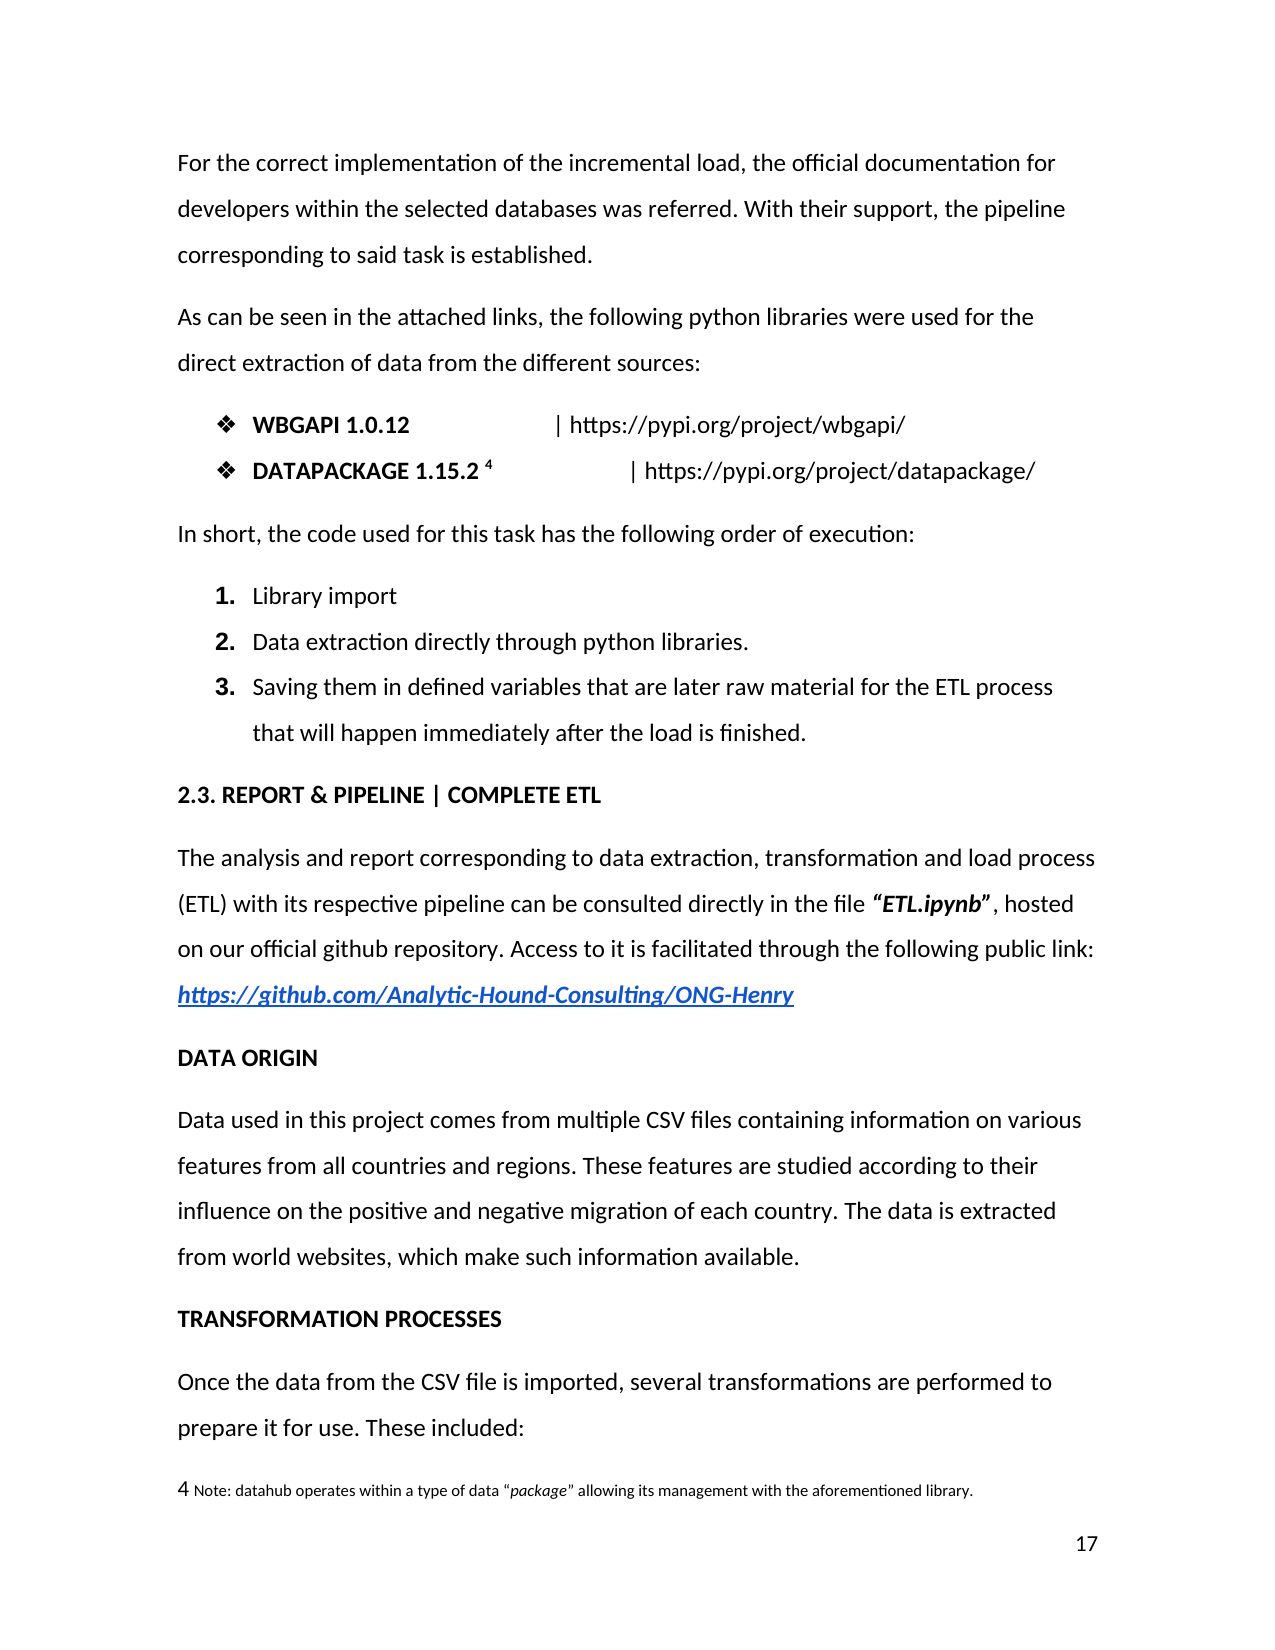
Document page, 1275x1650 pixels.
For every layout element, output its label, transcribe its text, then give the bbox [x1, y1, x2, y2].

text 2.3. REPORT & PIPELINE | COMPLETE ETL [177, 780, 1098, 810]
text Data used in this project comes from multiple CSV files containing information on various features from all countries and regions. These features are studied according to their influence on the positive and negative migration of each country. The data is extracted from world websites, which make such information available. [177, 1104, 1098, 1272]
text TRANSFORMATION PROCESSES [177, 1304, 1098, 1334]
text As can be seen in the attached links, the following python libraries were used for the direct extraction of data from the different sources: [177, 301, 1098, 378]
text The analysis and report corresponding to data extraction, transformation and load process (ETL) with its respective pipeline can be consulted directly in the file “ETL.ipynb”, hosted on our official github repository. Access to it is facilitated through the following public link: https://github.com/Analytic-Hound-Consulting/ONG-Henry [177, 842, 1098, 1010]
list DATAPACKAGE 1.15.2 | https://pypi.org/project/datapackage/ [215, 455, 1098, 486]
text DATA ORIGIN [177, 1042, 1098, 1072]
list Saving them in defined variables that are later raw material for the ETL process that will happen immediately after the load is finished. [215, 672, 1098, 748]
list Data extraction directly through python libraries. [215, 626, 1098, 656]
list Library import [215, 580, 1098, 611]
list WBGAPI 1.0.12 | https://pypi.org/project/wbgapi/ [215, 409, 1098, 440]
text In short, the code used for this task has the following order of execution: [177, 518, 1098, 548]
text For the correct implementation of the incremental load, the official documentation for developers within the selected databases was referred. With their support, the pipeline corresponding to said task is established. [177, 148, 1098, 269]
text Once the data from the CSV file is imported, several transformations are performed to prepare it for use. These included: [177, 1366, 1098, 1442]
